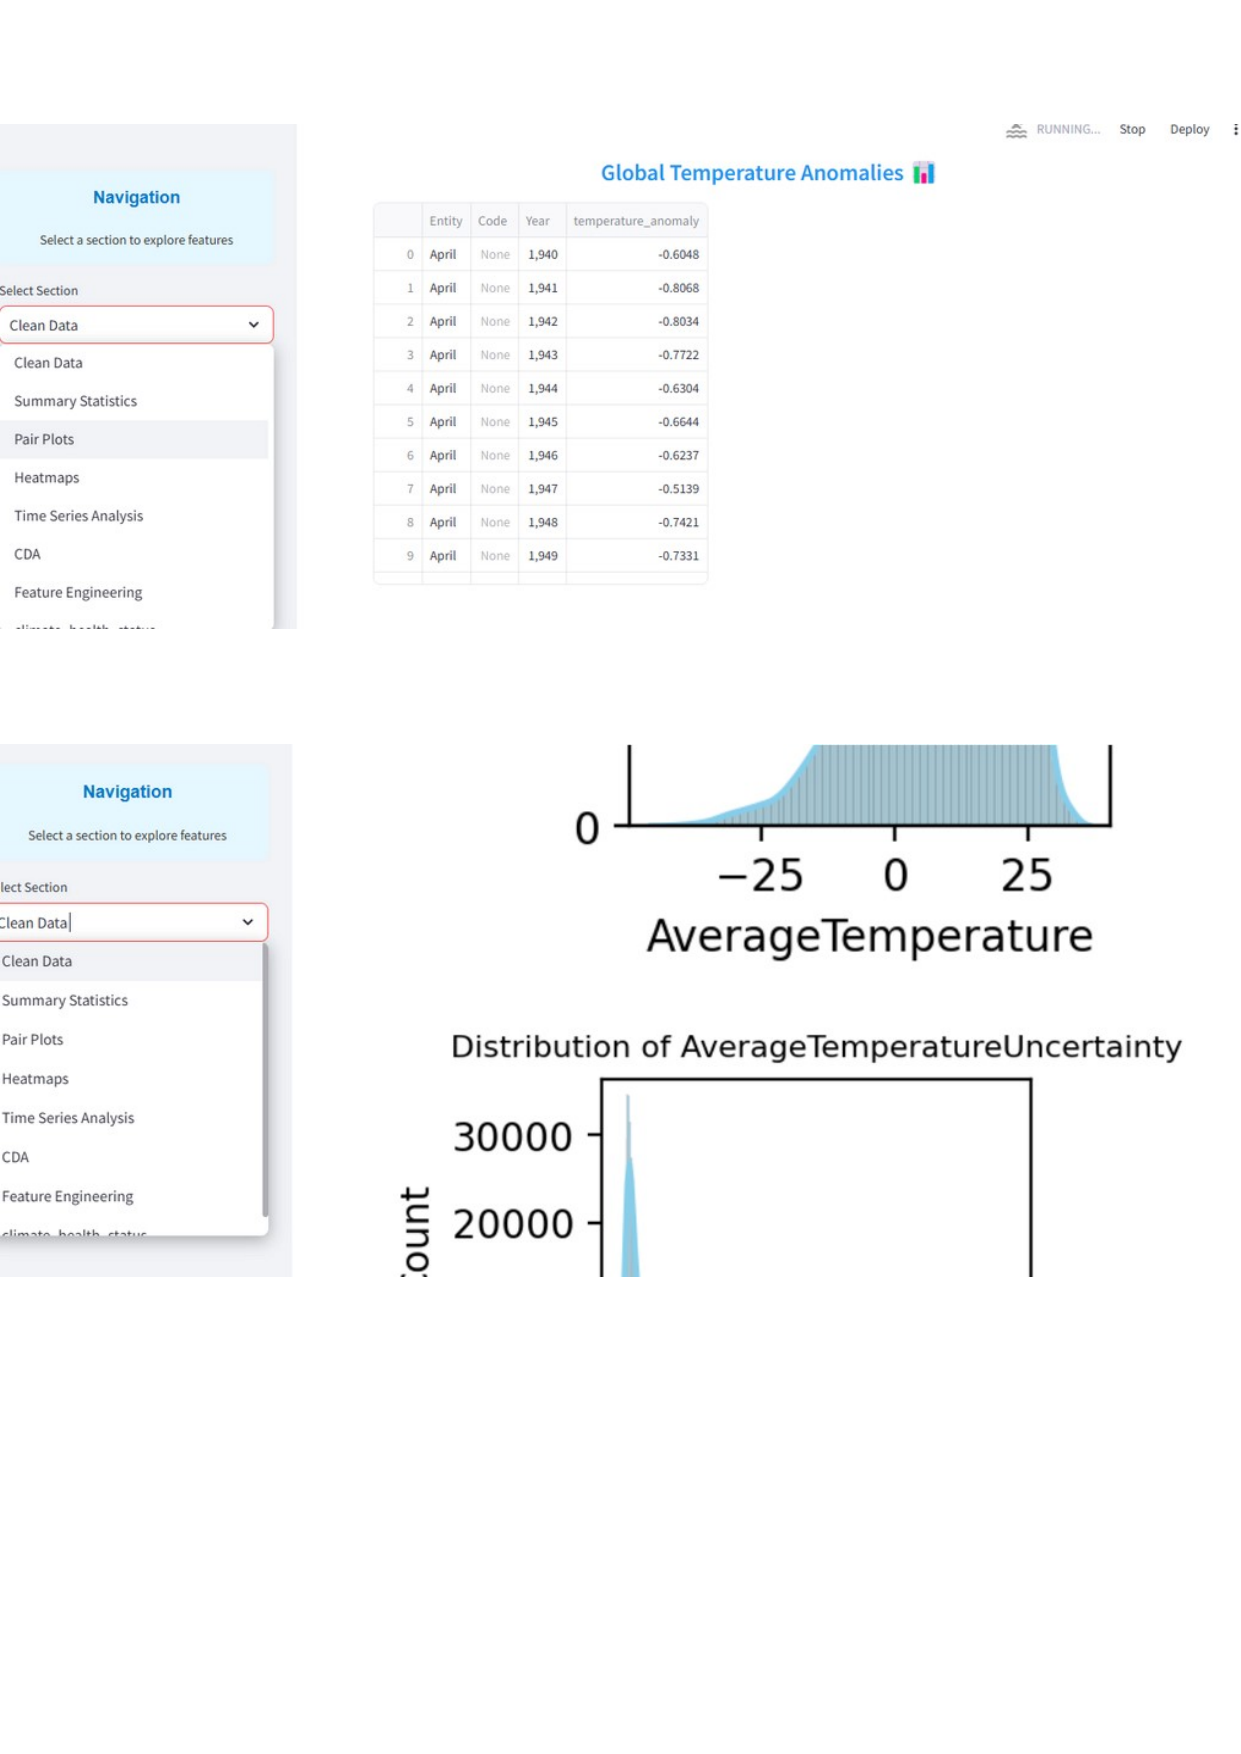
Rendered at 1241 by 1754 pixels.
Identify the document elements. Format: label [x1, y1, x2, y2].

picture [0, 124, 1241, 629]
picture [0, 744, 1241, 1277]
